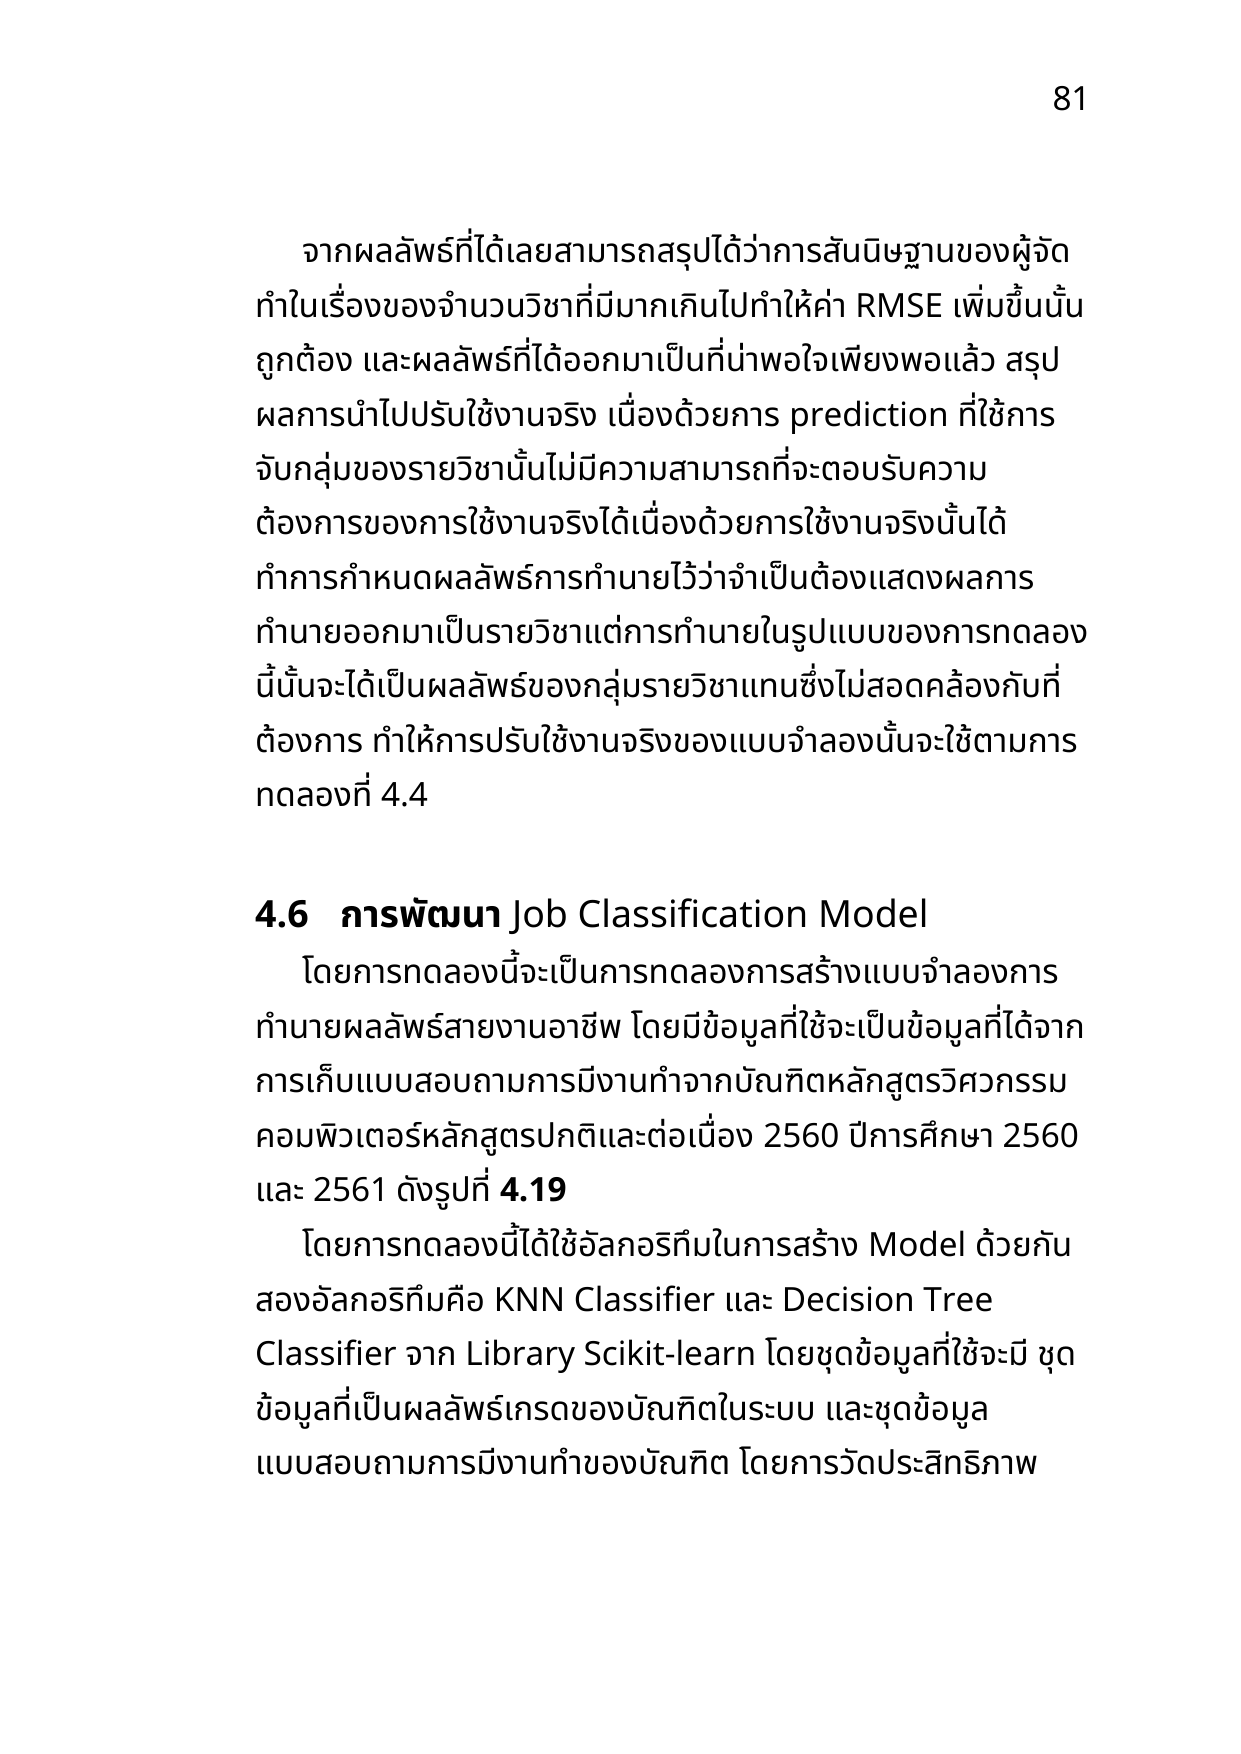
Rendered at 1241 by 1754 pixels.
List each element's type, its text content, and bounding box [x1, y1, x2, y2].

list การพัฒนา Job Classification Model [255, 887, 1090, 944]
list โดยการทดลองนี้จะเป็นการทดลองการสร้างแบบจำลองการทำนายผลลัพธ์สายงานอาชีพ โดยมีข้อมูลที่ใช้จะเป็นข้อมูลที่ได้จากการเก็บแบบสอบถามการมีงานทำจากบัณฑิตหลักสูตรวิศวกรรมคอมพิวเตอร์หลักสูตรปกติและต่อเนื่อง 2560 ปีการศึกษา 2560 และ 2561ดังรูปที่ 4.19 [255, 948, 1090, 1217]
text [255, 1221, 1090, 1489]
text จากผลลัพธ์ที่ได้เลยสามารถสรุปได้ว่าการสันนิษฐานของผู้จัดทำในเรื่องของจำนวนวิชาที่มีมากเกินไปทำให้ค่า RMSE เพิ่มขึ้นนั้นถูกต้อง และผลลัพธ์ที่ได้ออกมาเป็นที่น่าพอใจเพียงพอแล้ว สรุปผลการนำไปปรับใช้งานจริง เนื่องด้วยการ prediction ที่ใช้การจับกลุ่มของรายวิชานั้นไม่มีความสามารถที่จะตอบรับความต้องการของการใช้งานจริงได้เนื่องด้วยการใช้งานจริงนั้นได้ทำการกำหนดผลลัพธ์การทำนายไว้ว่าจำเป็นต้องแสดงผลการทำนายออกมาเป็นรายวิชาแต่การทำนายในรูปแบบของการทดลองนี้นั้นจะได้เป็นผลลัพธ์ของกลุ่มรายวิชาแทนซึ่งไม่สอดคล้องกับที่ต้องการ ทำให้การปรับใช้งานจริงของแบบจำลองนั้นจะใช้ตามการทดลองที่ 4.4 [255, 227, 1090, 822]
